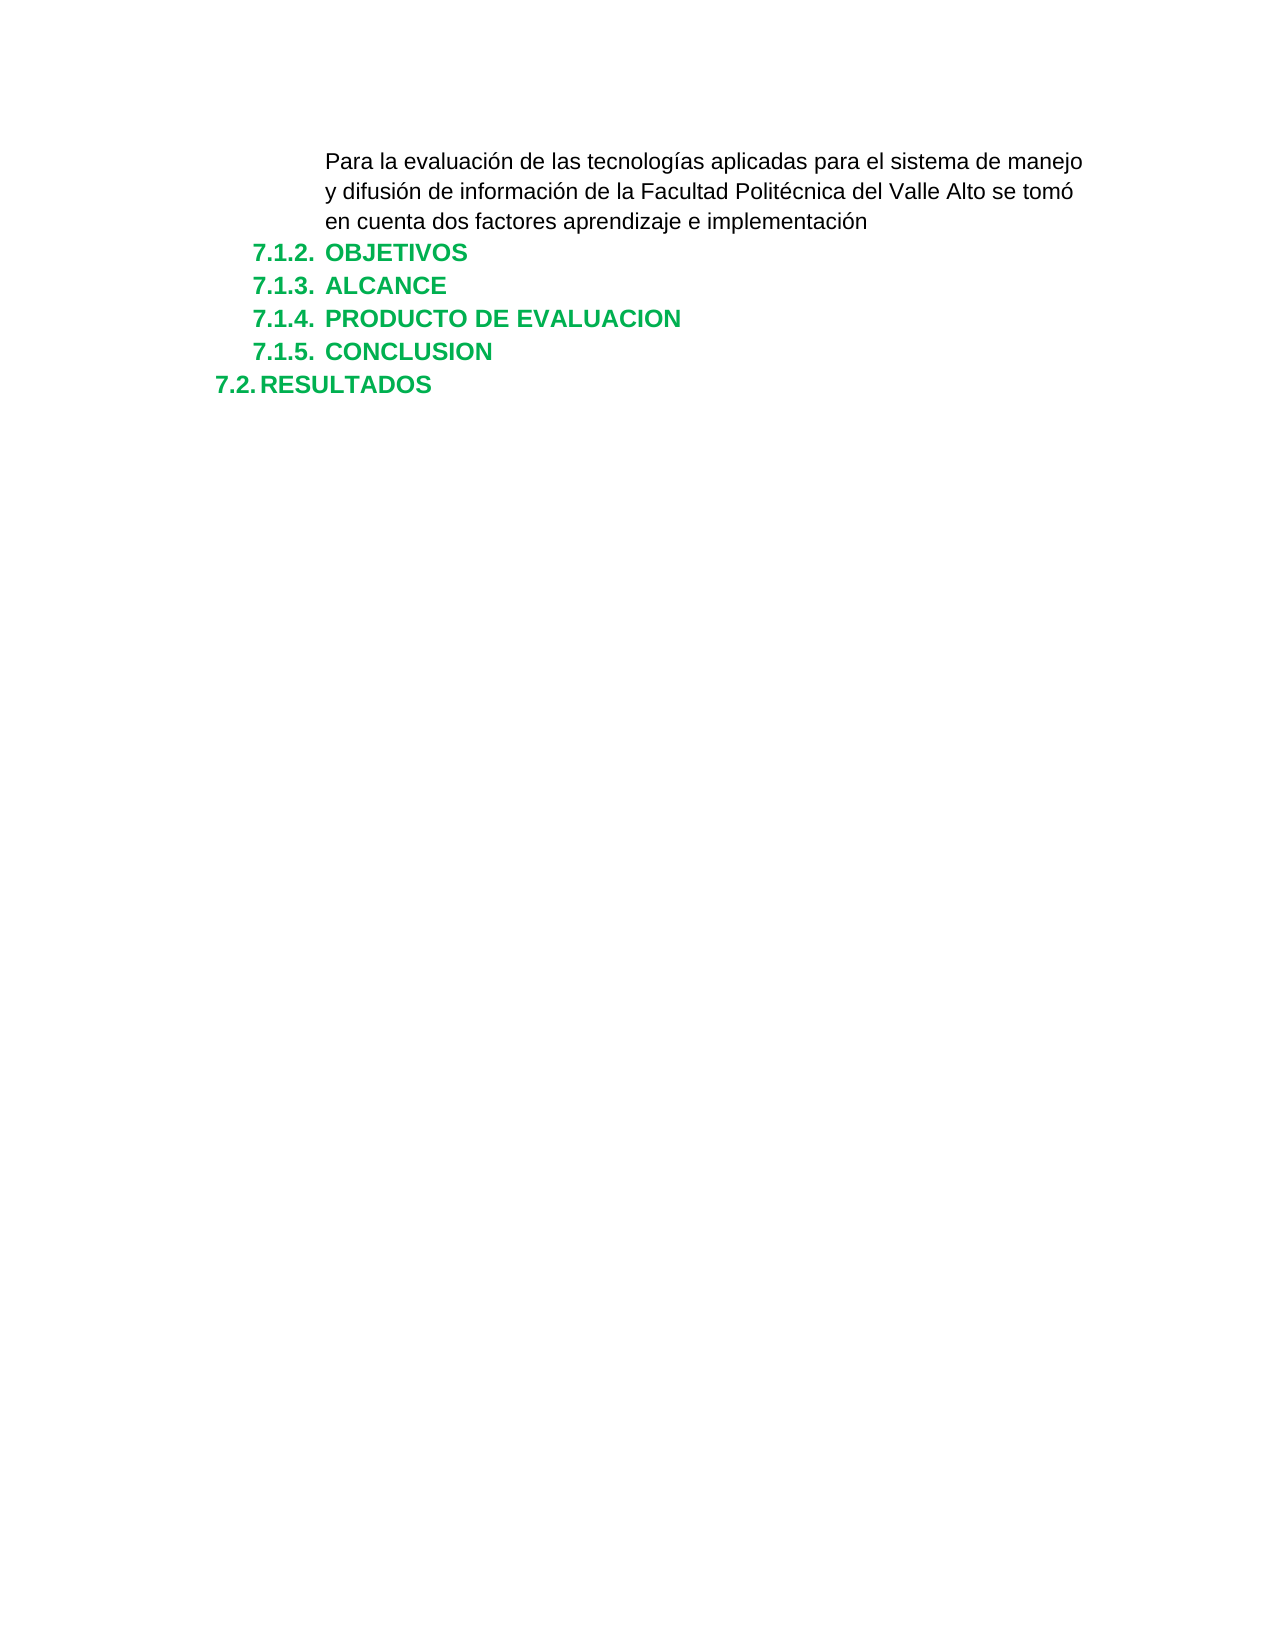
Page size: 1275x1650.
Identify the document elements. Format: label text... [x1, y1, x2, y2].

list ALCANCE [252, 271, 1098, 300]
list OBJETIVOS [252, 238, 1098, 267]
list PRODUCTO DE EVALUACION [252, 304, 1098, 333]
list RESULTADOS [215, 370, 1098, 399]
list Para la evaluación de las tecnologías aplicadas para el sistema de manejo y difusión de información de la Facultad Politécnica del Valle Alto se tomó en cuenta dos factores aprendizaje e implementación [325, 148, 1098, 234]
list CONCLUSION [252, 337, 1098, 366]
